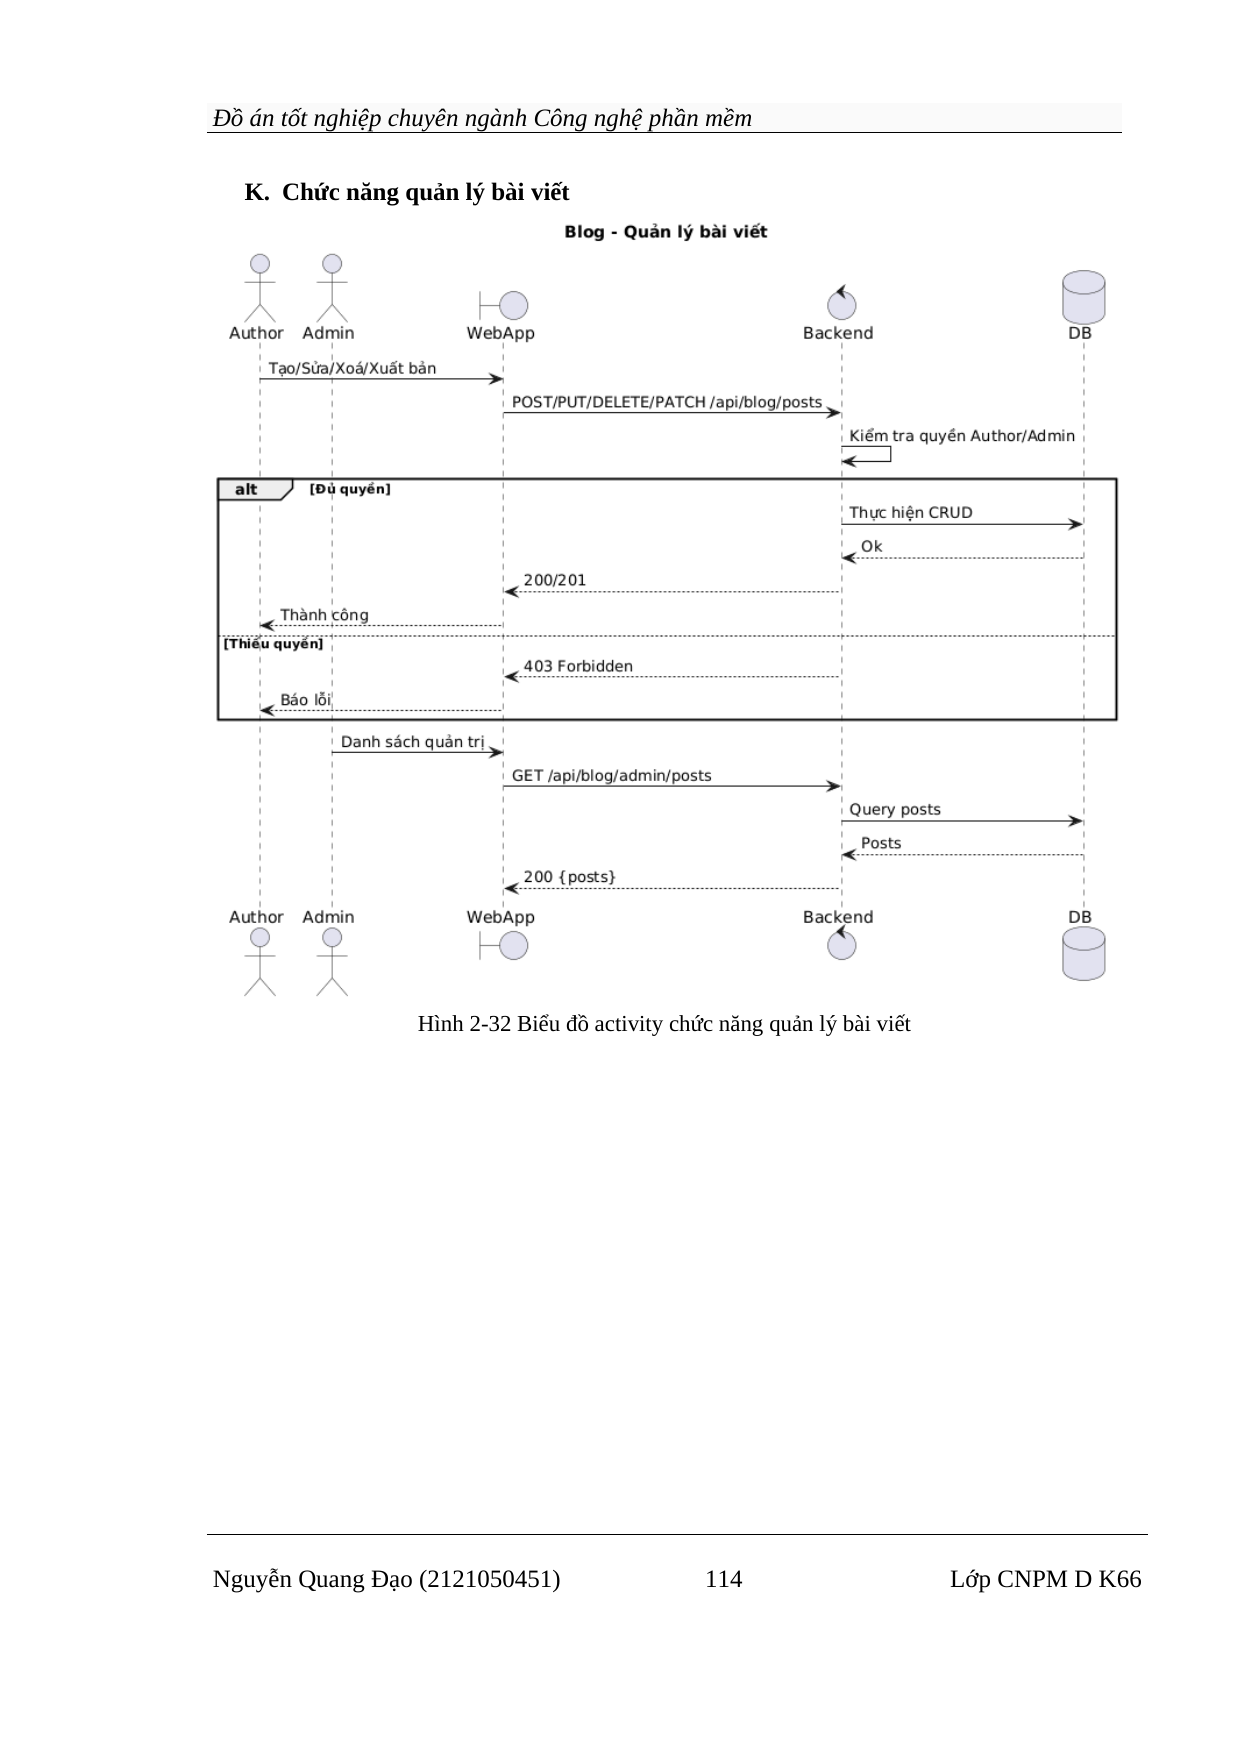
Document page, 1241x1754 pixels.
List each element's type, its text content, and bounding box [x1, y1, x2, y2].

text Hình 2-32 Biểu đồ activity chức năng quản lý bài viết [207, 1010, 1122, 1037]
subtitle Chức năng quản lý bài viết [244, 177, 1122, 206]
picture [206, 206, 1123, 1002]
